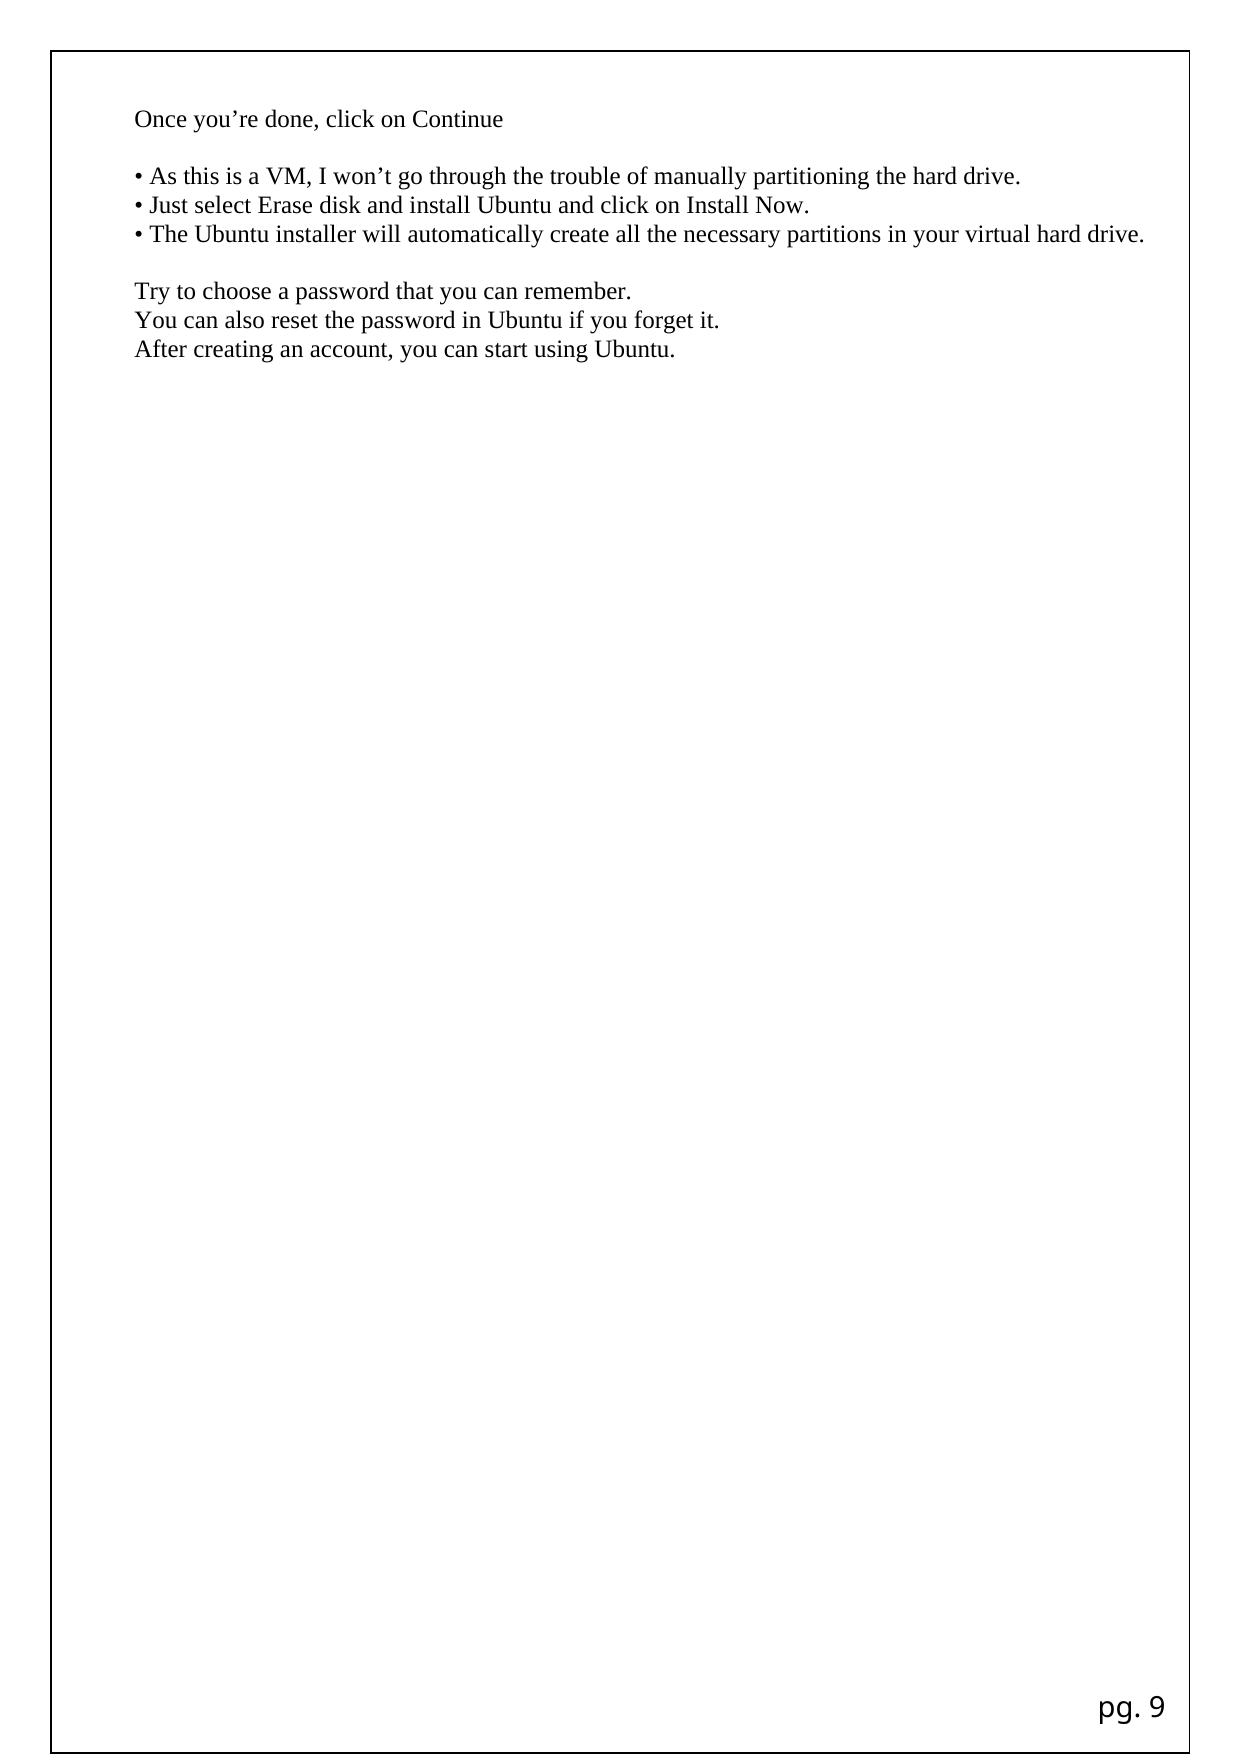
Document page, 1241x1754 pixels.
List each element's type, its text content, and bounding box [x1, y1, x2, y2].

text Try to choose a password that you can remember. [104, 276, 1165, 305]
text • Just select Erase disk and install Ubuntu and click on Install Now. [104, 190, 1165, 219]
text • The Ubuntu installer will automatically create all the necessary partitions in your virtual hard drive. [104, 219, 1165, 247]
text You can also reset the password in Ubuntu if you forget it. [104, 305, 1165, 334]
text After creating an account, you can start using Ubuntu. [104, 334, 1165, 362]
text Once you’re done, click on Continue [104, 104, 1165, 132]
text • As this is a VM, I won’t go through the trouble of manually partitioning the hard drive. [104, 161, 1165, 190]
